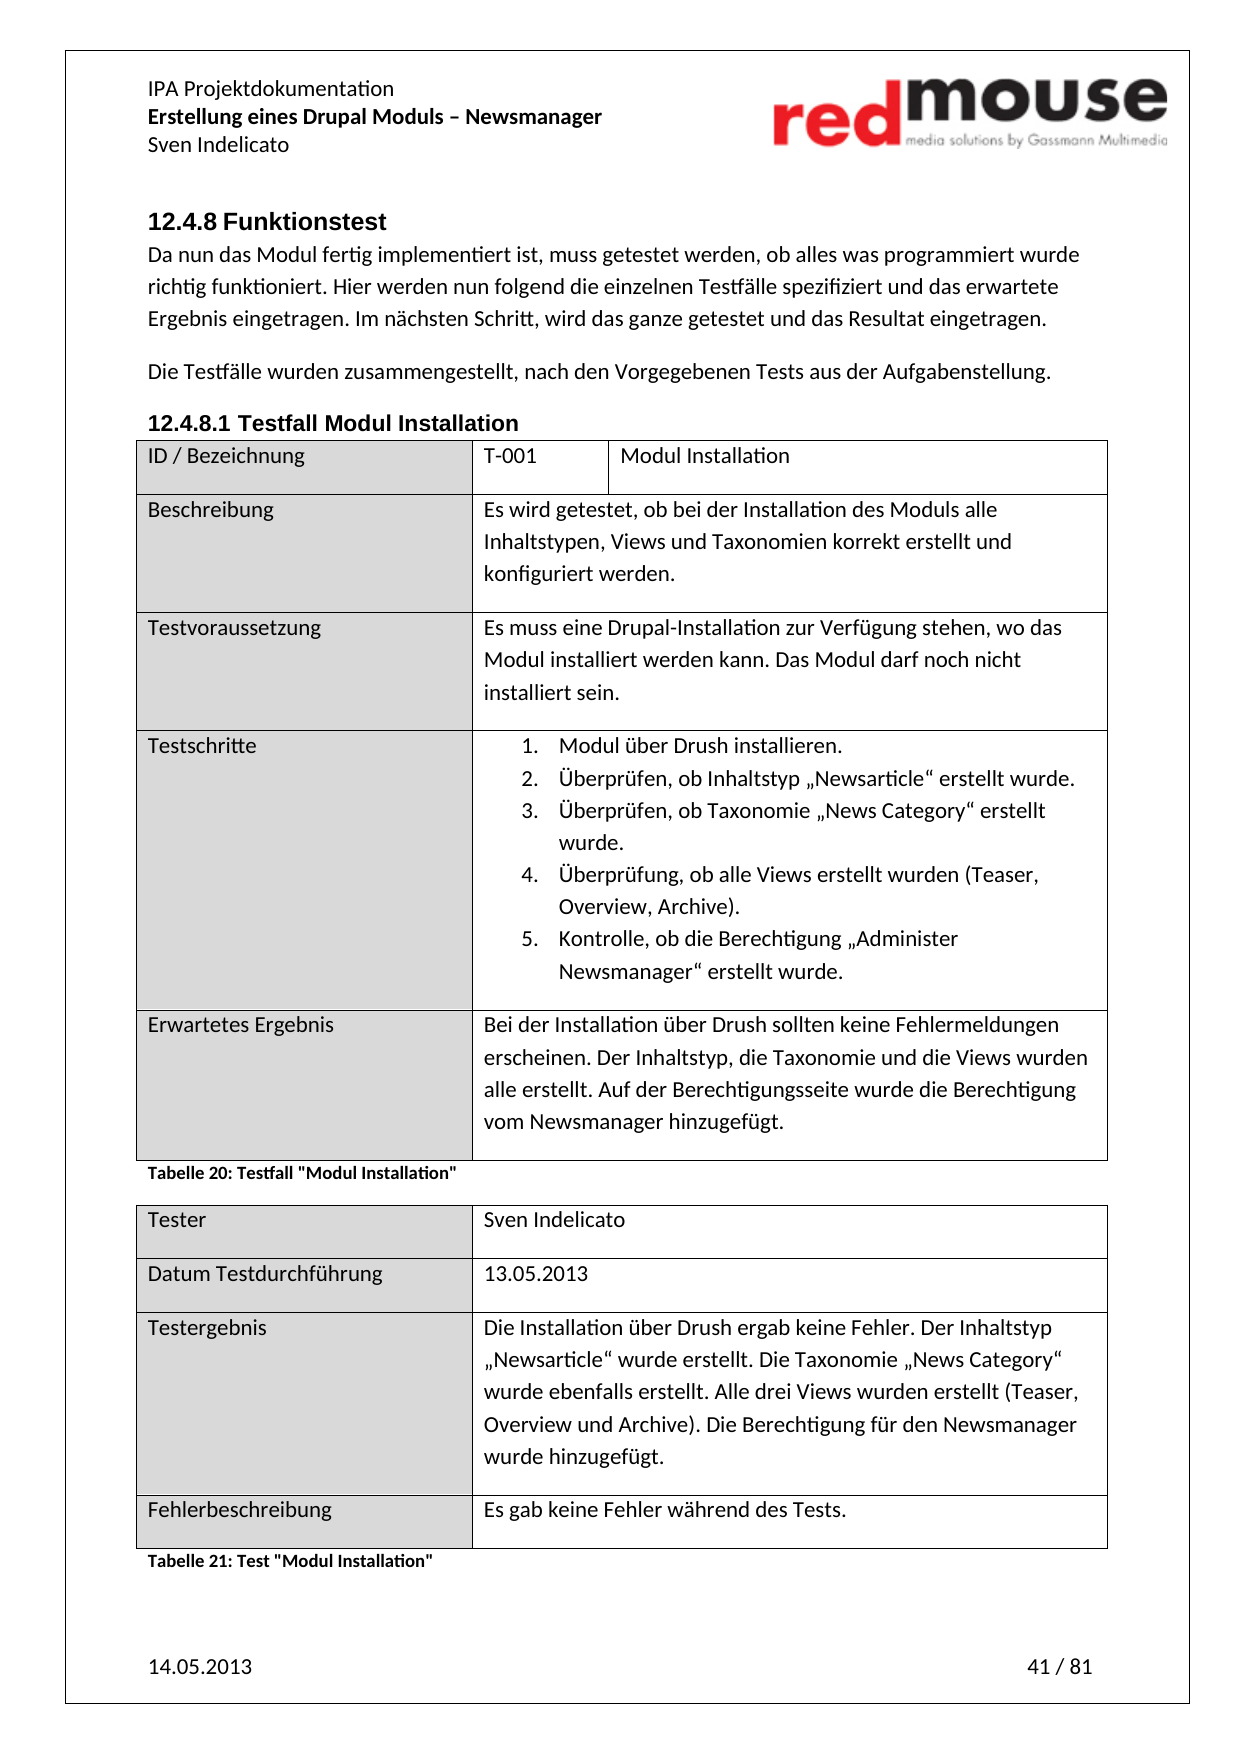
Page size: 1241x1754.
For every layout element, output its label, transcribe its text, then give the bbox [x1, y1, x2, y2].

table_cell Beschreibung [137, 495, 472, 612]
table_cell Es wird getestet, ob bei der Installation des Moduls alle Inhaltstypen, Views und Taxonomien korrekt erstellt und konfiguriert werden. [473, 495, 1107, 612]
text Tabelle 20: Testfall "Modul Installation" [148, 1161, 1093, 1184]
table_header Sven Indelicato [473, 1206, 1107, 1258]
table_cell Testvoraussetzung [137, 613, 472, 730]
text Tabelle 21: Test "Modul Installation" [148, 1549, 1093, 1572]
table_header T-001 [473, 441, 608, 494]
subtitle Funktionstest [148, 207, 1093, 236]
table_cell Modul über Drush installieren. Überprüfen, ob Inhaltstyp „Newsarticle“ erstellt wurde. Überprüfen, ob Taxonomie „News Category“ erstellt wurde. Überprüfung, ob alle Views erstellt wurden (Teaser, Overview, Archive). Kontrolle, ob die Berechtigung „Administer Newsmanager“ erstellt wurde. [473, 731, 1107, 1009]
text Die Testfälle wurden zusammengestellt, nach den Vorgegebenen Tests aus der Aufgabenstellung. [148, 357, 1093, 385]
subtitle Testfall Modul Installation [148, 410, 1093, 437]
table_cell Datum Testdurchführung [137, 1259, 472, 1312]
table_cell Testschritte [137, 731, 472, 1009]
table_cell Bei der Installation über Drush sollten keine Fehlermeldungen erscheinen. Der Inhaltstyp, die Taxonomie und die Views wurden alle erstellt. Auf der Berechtigungsseite wurde die Berechtigung vom Newsmanager hinzugefügt. [473, 1011, 1107, 1160]
picture [773, 78, 1168, 149]
table_header ID / Bezeichnung [137, 441, 472, 494]
table_header Tester [137, 1206, 472, 1258]
table_cell Die Installation über Drush ergab keine Fehler. Der Inhaltstyp „Newsarticle“ wurde erstellt. Die Taxonomie „News Category“ wurde ebenfalls erstellt. Alle drei Views wurden erstellt (Teaser, Overview und Archive). Die Berechtigung für den Newsmanager wurde hinzugefügt. [473, 1313, 1107, 1494]
table_header Modul Installation [609, 441, 1107, 494]
table_cell Es gab keine Fehler während des Tests. [473, 1496, 1107, 1548]
table_cell Es muss eine Drupal-Installation zur Verfügung stehen, wo das Modul installiert werden kann. Das Modul darf noch nicht installiert sein. [473, 613, 1107, 730]
table_cell Erwartetes Ergebnis [137, 1011, 472, 1160]
text Da nun das Modul fertig implementiert ist, muss getestet werden, ob alles was programmiert wurde richtig funktioniert. Hier werden nun folgend die einzelnen Testfälle spezifiziert und das erwartete Ergebnis eingetragen. Im nächsten Schritt, wird das ganze getestet und das Resultat eingetragen. [148, 240, 1093, 332]
table_cell 13.05.2013 [473, 1259, 1107, 1312]
table_cell Fehlerbeschreibung [137, 1496, 472, 1548]
table_cell Testergebnis [137, 1313, 472, 1494]
